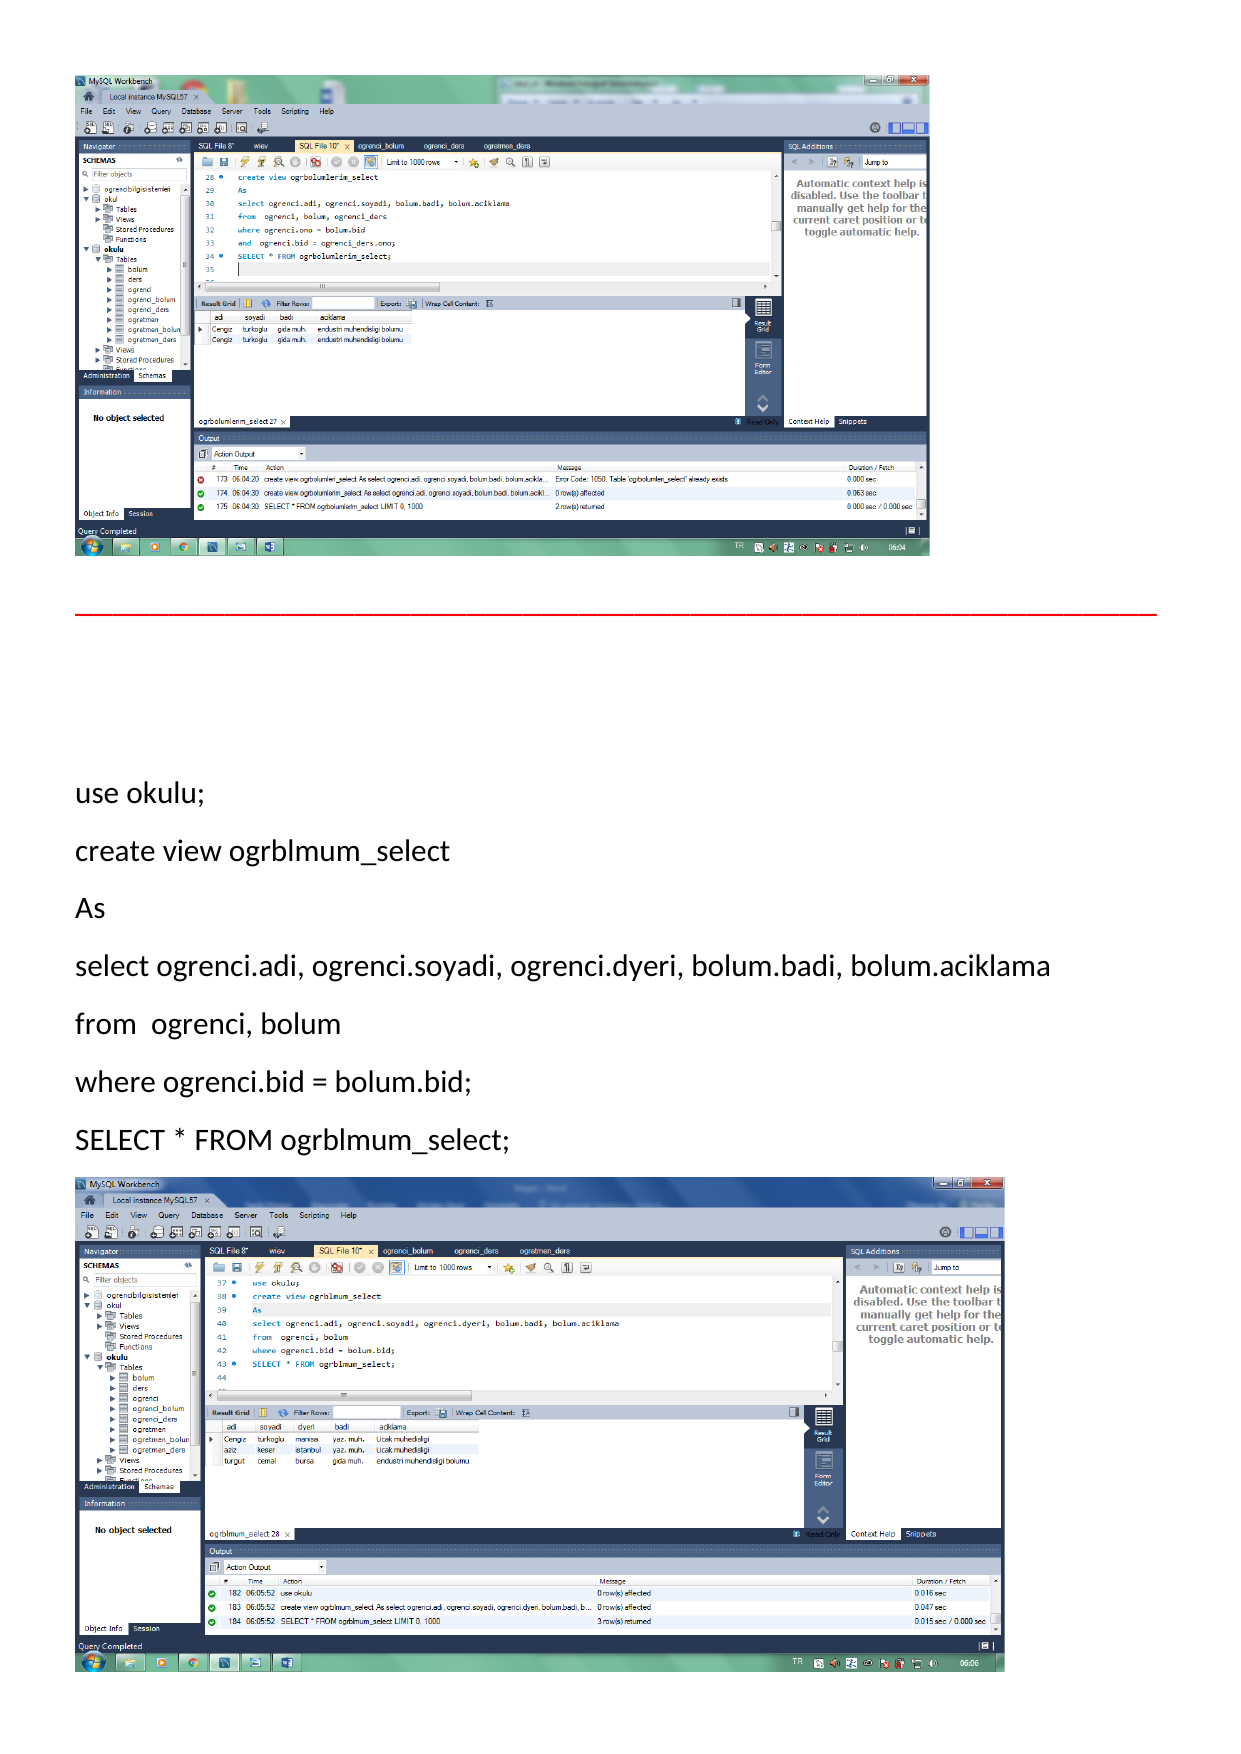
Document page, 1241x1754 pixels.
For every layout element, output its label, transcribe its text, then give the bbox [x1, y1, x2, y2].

text create view ogrblmum_select [75, 831, 1165, 869]
picture [75, 75, 930, 556]
picture [75, 1177, 1005, 1672]
text where ogrenci.bid = bolum.bid; [75, 1062, 1165, 1100]
text As [75, 888, 1165, 927]
text from ogrenci, bolum [75, 1004, 1165, 1042]
text select ogrenci.adi, ogrenci.soyadi, ogrenci.dyeri, bolum.badi, bolum.aciklama [75, 946, 1165, 984]
text SELECT * FROM ogrblmum_select; [75, 1120, 1165, 1158]
text use okulu; [75, 773, 1165, 811]
text __________________________________________________________ [75, 574, 1165, 620]
